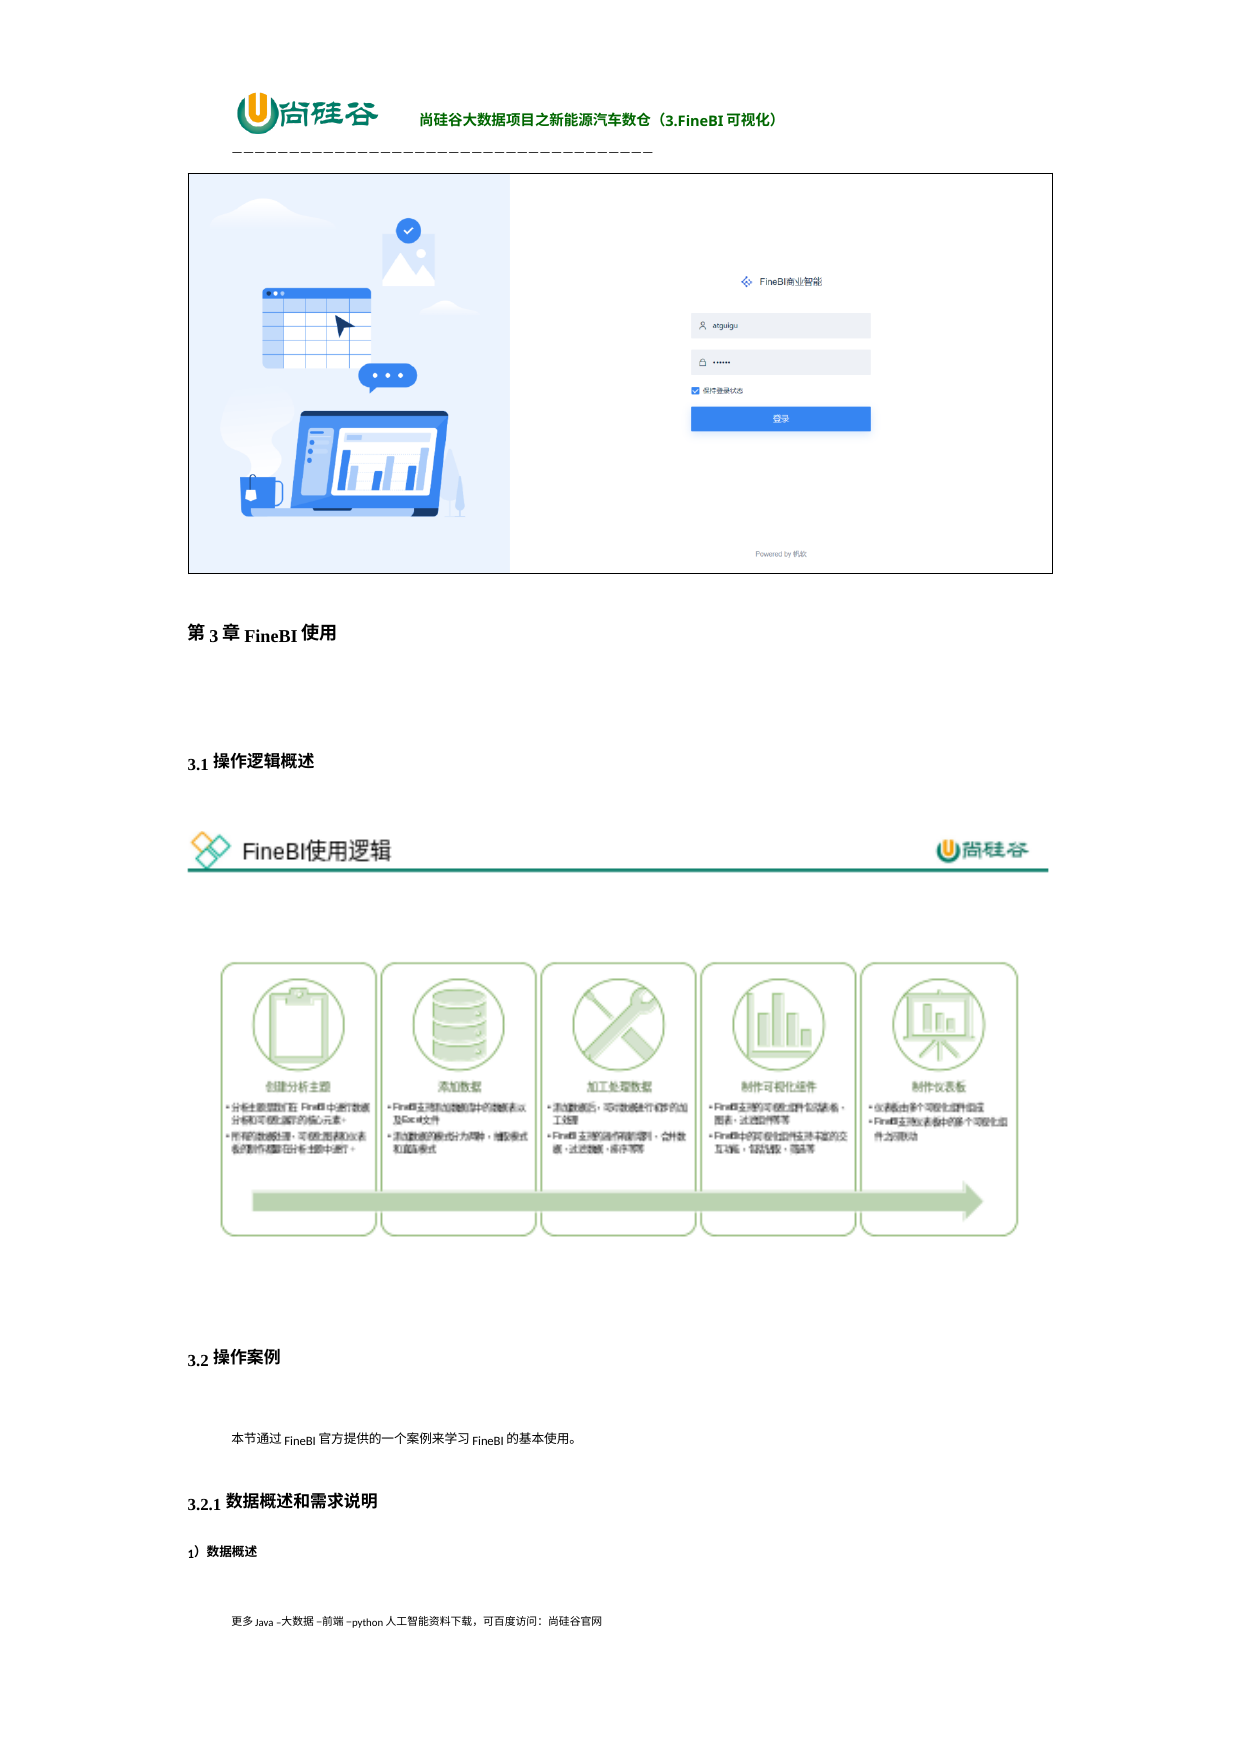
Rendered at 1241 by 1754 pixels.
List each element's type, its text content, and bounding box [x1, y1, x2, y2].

text 1）数据概述 [187, 1542, 1053, 1574]
picture [189, 174, 1052, 573]
text 本节通过FineBI官方提供的一个案例来学习FineBI的基本使用。 [187, 1428, 1053, 1461]
subtitle 第3章 FineBI使用 [187, 608, 1053, 673]
subtitle 3.1 操作逻辑概述 [187, 737, 1053, 802]
picture [231, 88, 382, 138]
subtitle 3.2.1 数据概述和需求说明 [187, 1477, 1053, 1542]
subtitle 3.2 操作案例 [187, 1333, 1053, 1398]
